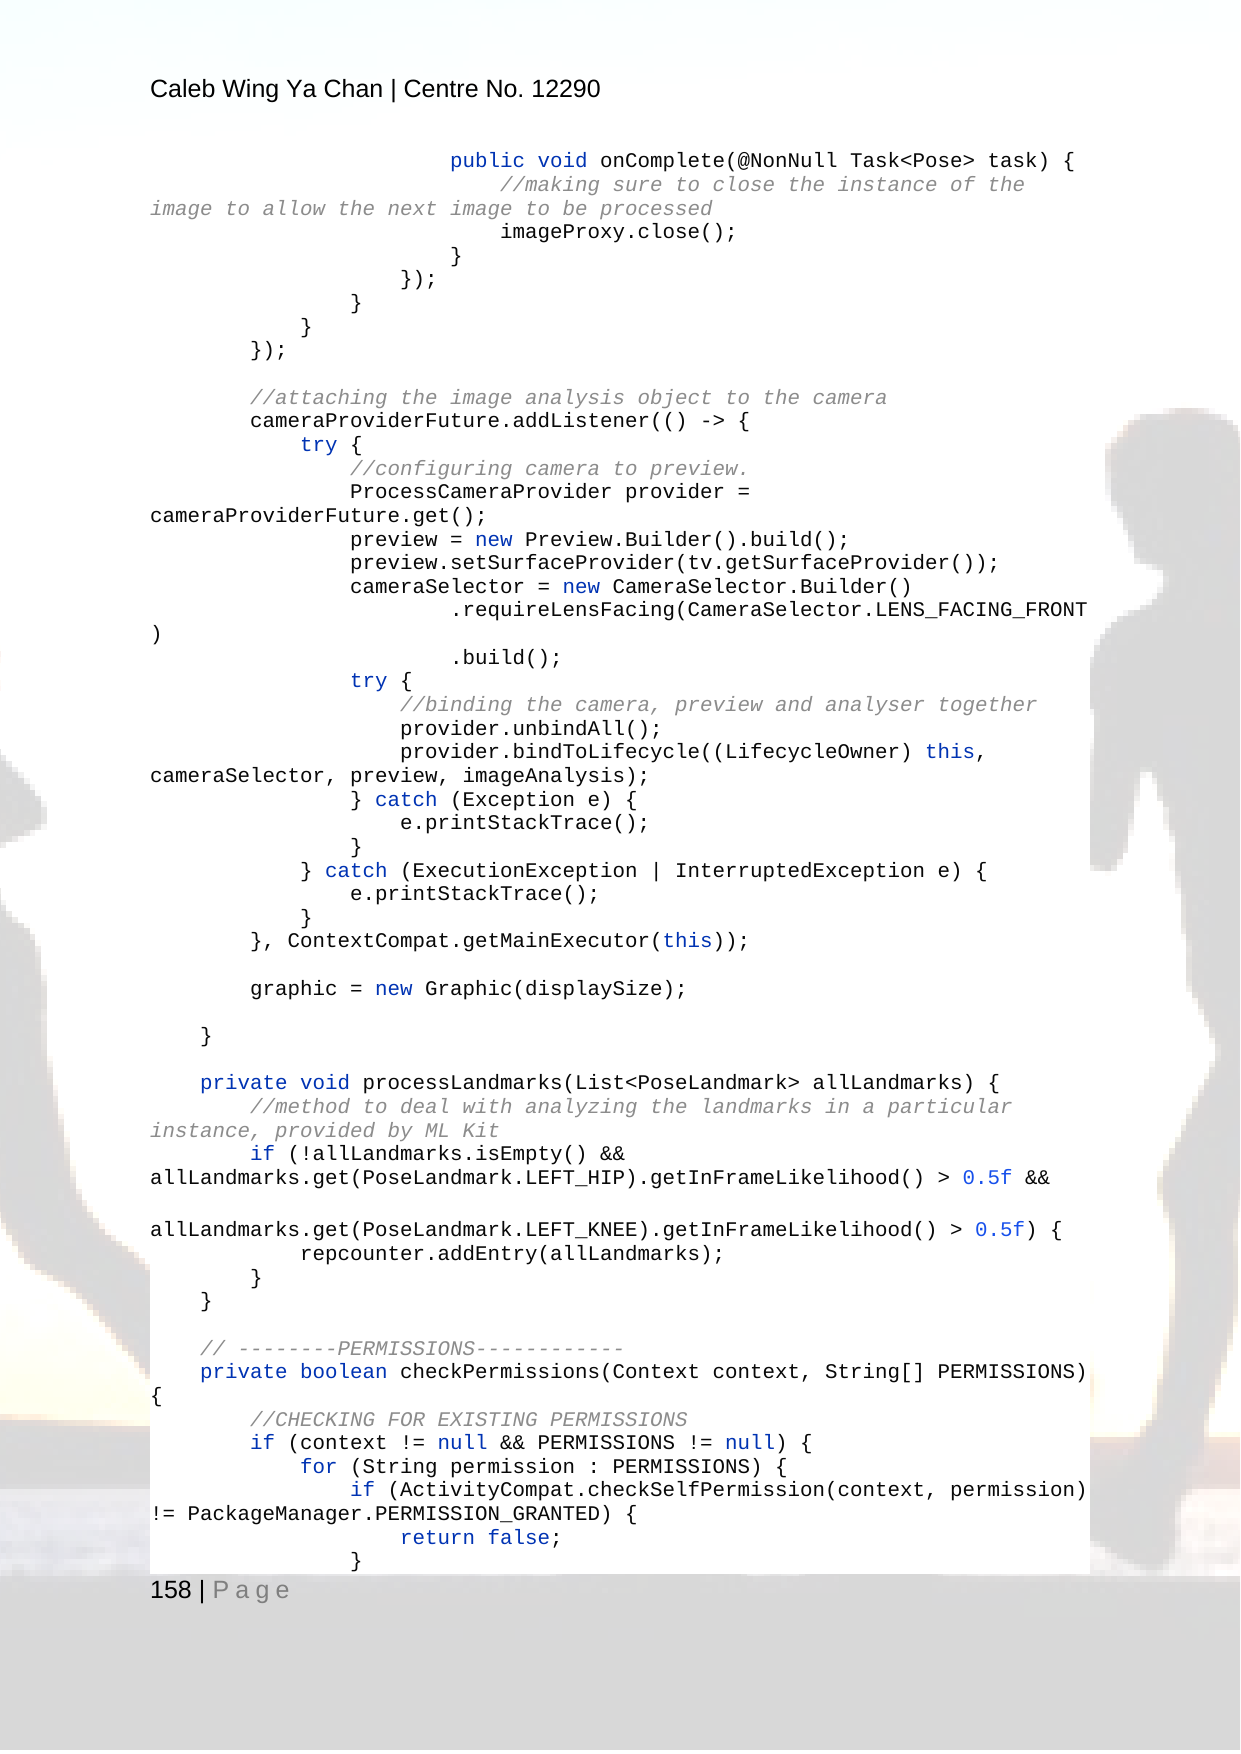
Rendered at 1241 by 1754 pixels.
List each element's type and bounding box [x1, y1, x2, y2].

text [150, 150, 1090, 1574]
